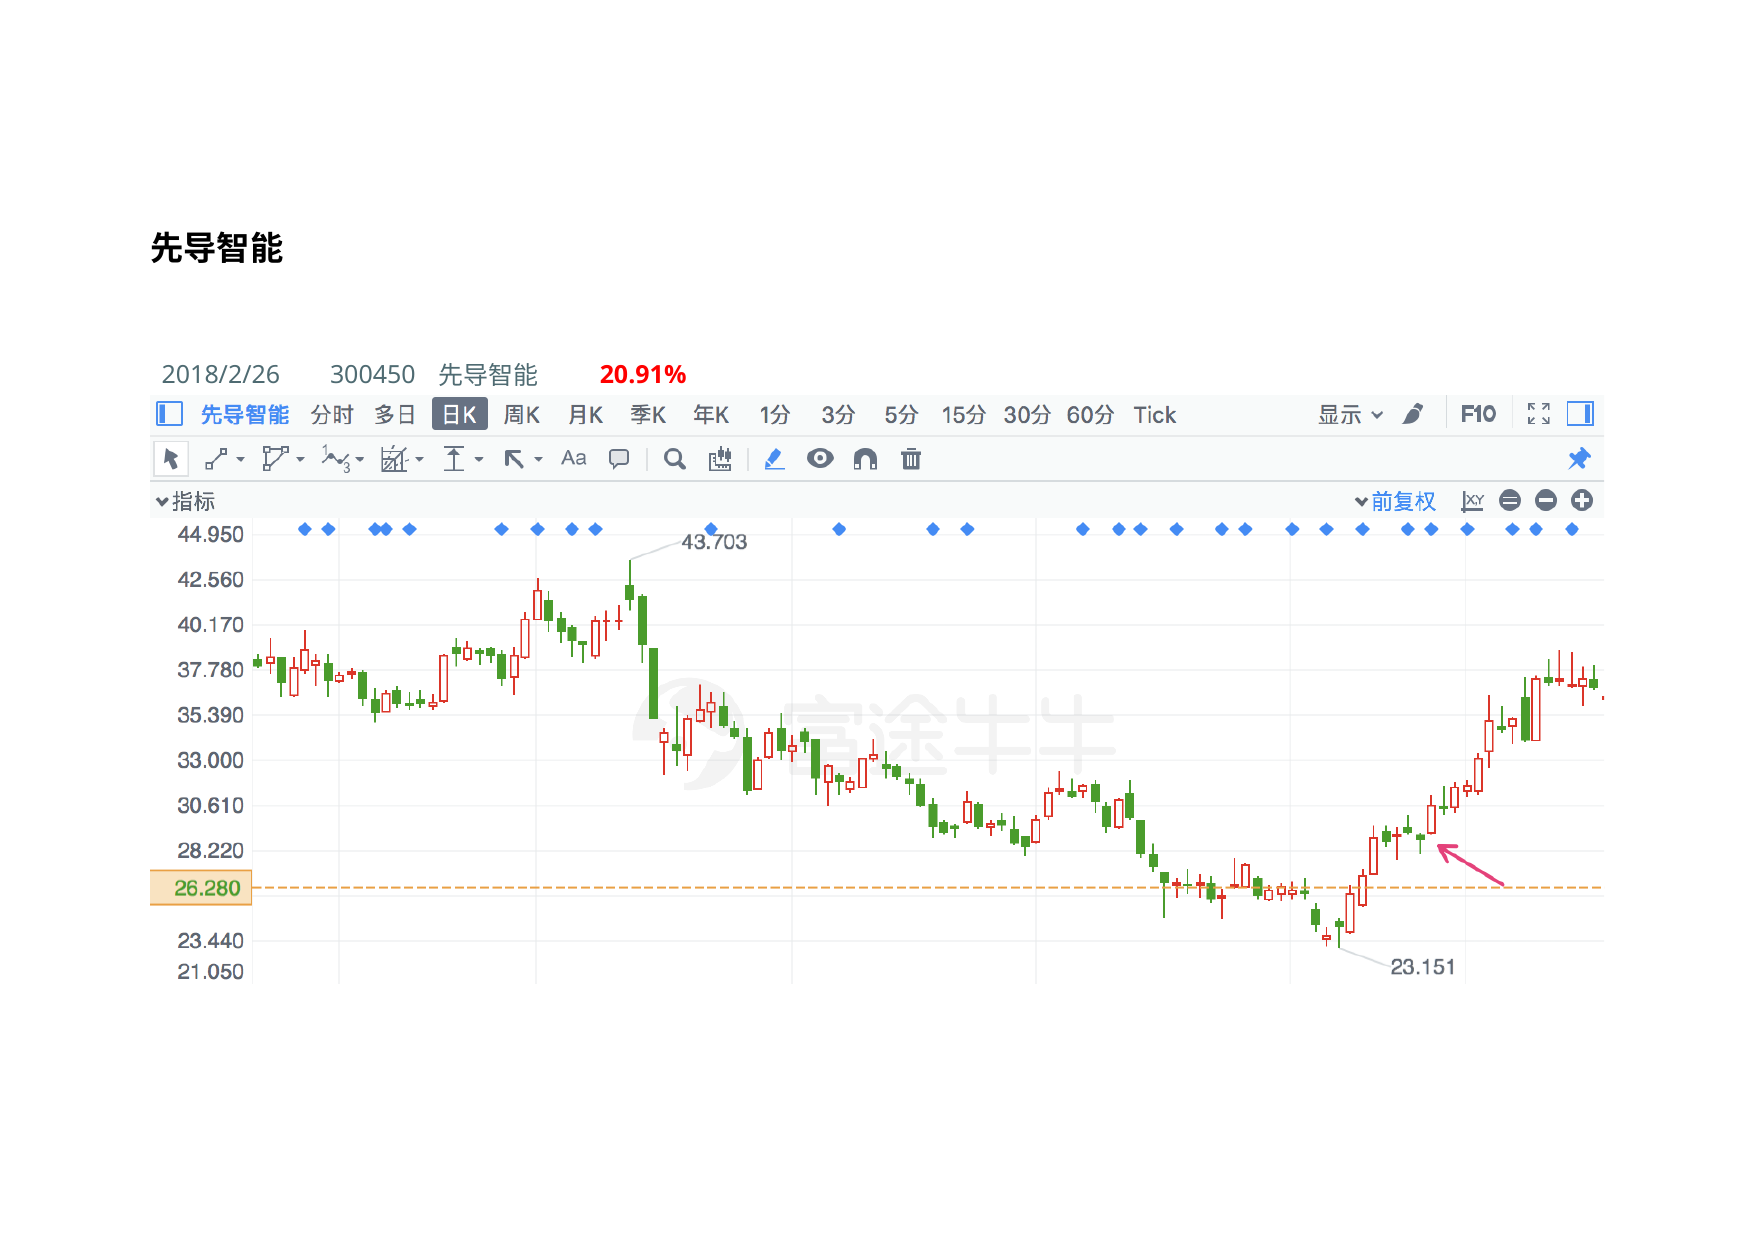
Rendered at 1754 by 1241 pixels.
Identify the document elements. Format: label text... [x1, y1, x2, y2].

subtitle 先导智能 [150, 201, 1604, 289]
table_header 20.91% [562, 352, 698, 395]
table_header 300450 [291, 352, 427, 395]
table_header 2018/2/26 [150, 352, 291, 395]
table_header 先导智能 [427, 352, 562, 395]
picture [150, 395, 1605, 984]
